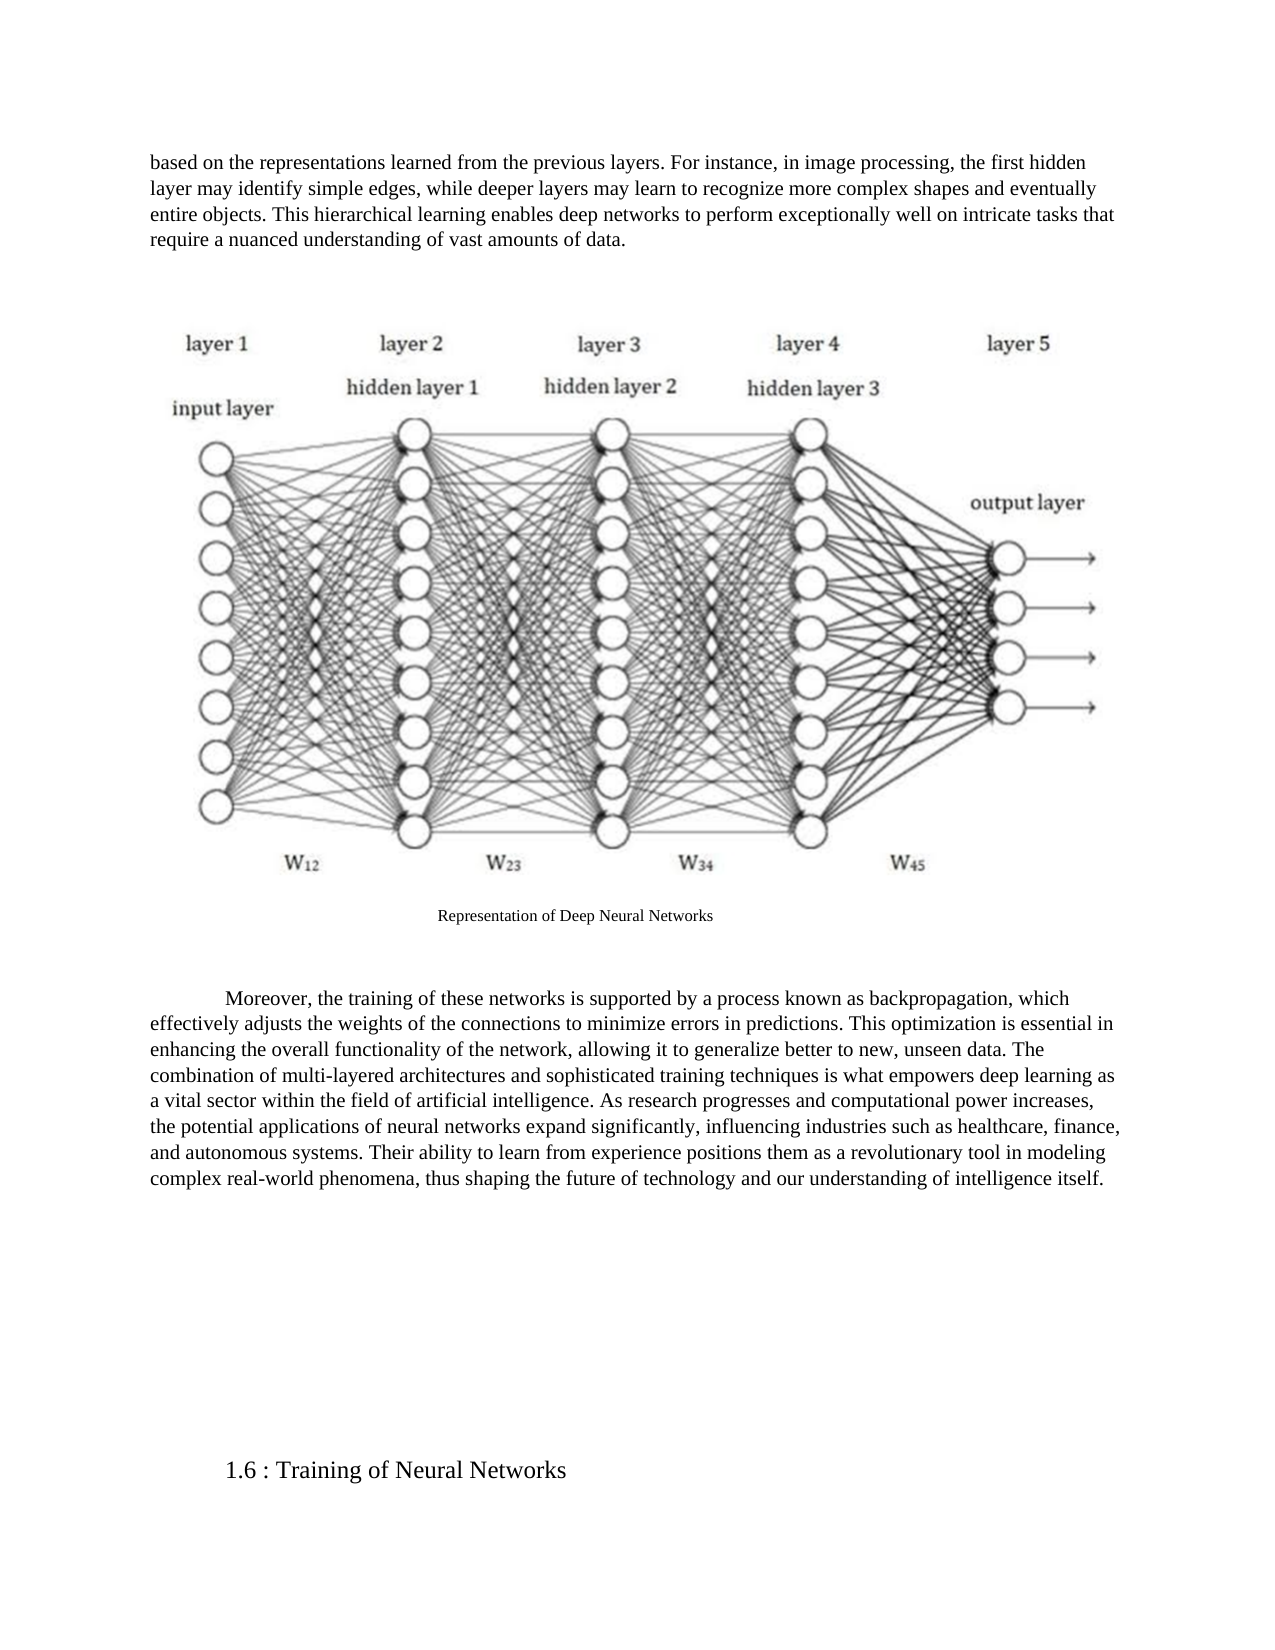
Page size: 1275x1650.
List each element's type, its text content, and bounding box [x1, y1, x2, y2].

text Representation of Deep Neural Networks [150, 906, 1125, 925]
picture [150, 312, 1125, 887]
list 1.6 : Training of Neural Networks [225, 1455, 1125, 1484]
text Moreover, the training of these networks is supported by a process known as backpropagation, which effectively adjusts the weights of the connections to minimize errors in predictions. This optimization is essential in enhancing the overall functionality of the network, allowing it to generalize better to new, unseen data. The combination of multi-layered architectures and sophisticated training techniques is what empowers deep learning as a vital sector within the field of artificial intelligence. As research progresses and computational power increases, the potential applications of neural networks expand significantly, influencing industries such as healthcare, finance, and autonomous systems. Their ability to learn from experience positions them as a revolutionary tool in modeling complex real-world phenomena, thus shaping the future of technology and our understanding of intelligence itself. [150, 985, 1125, 1189]
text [150, 150, 1125, 251]
